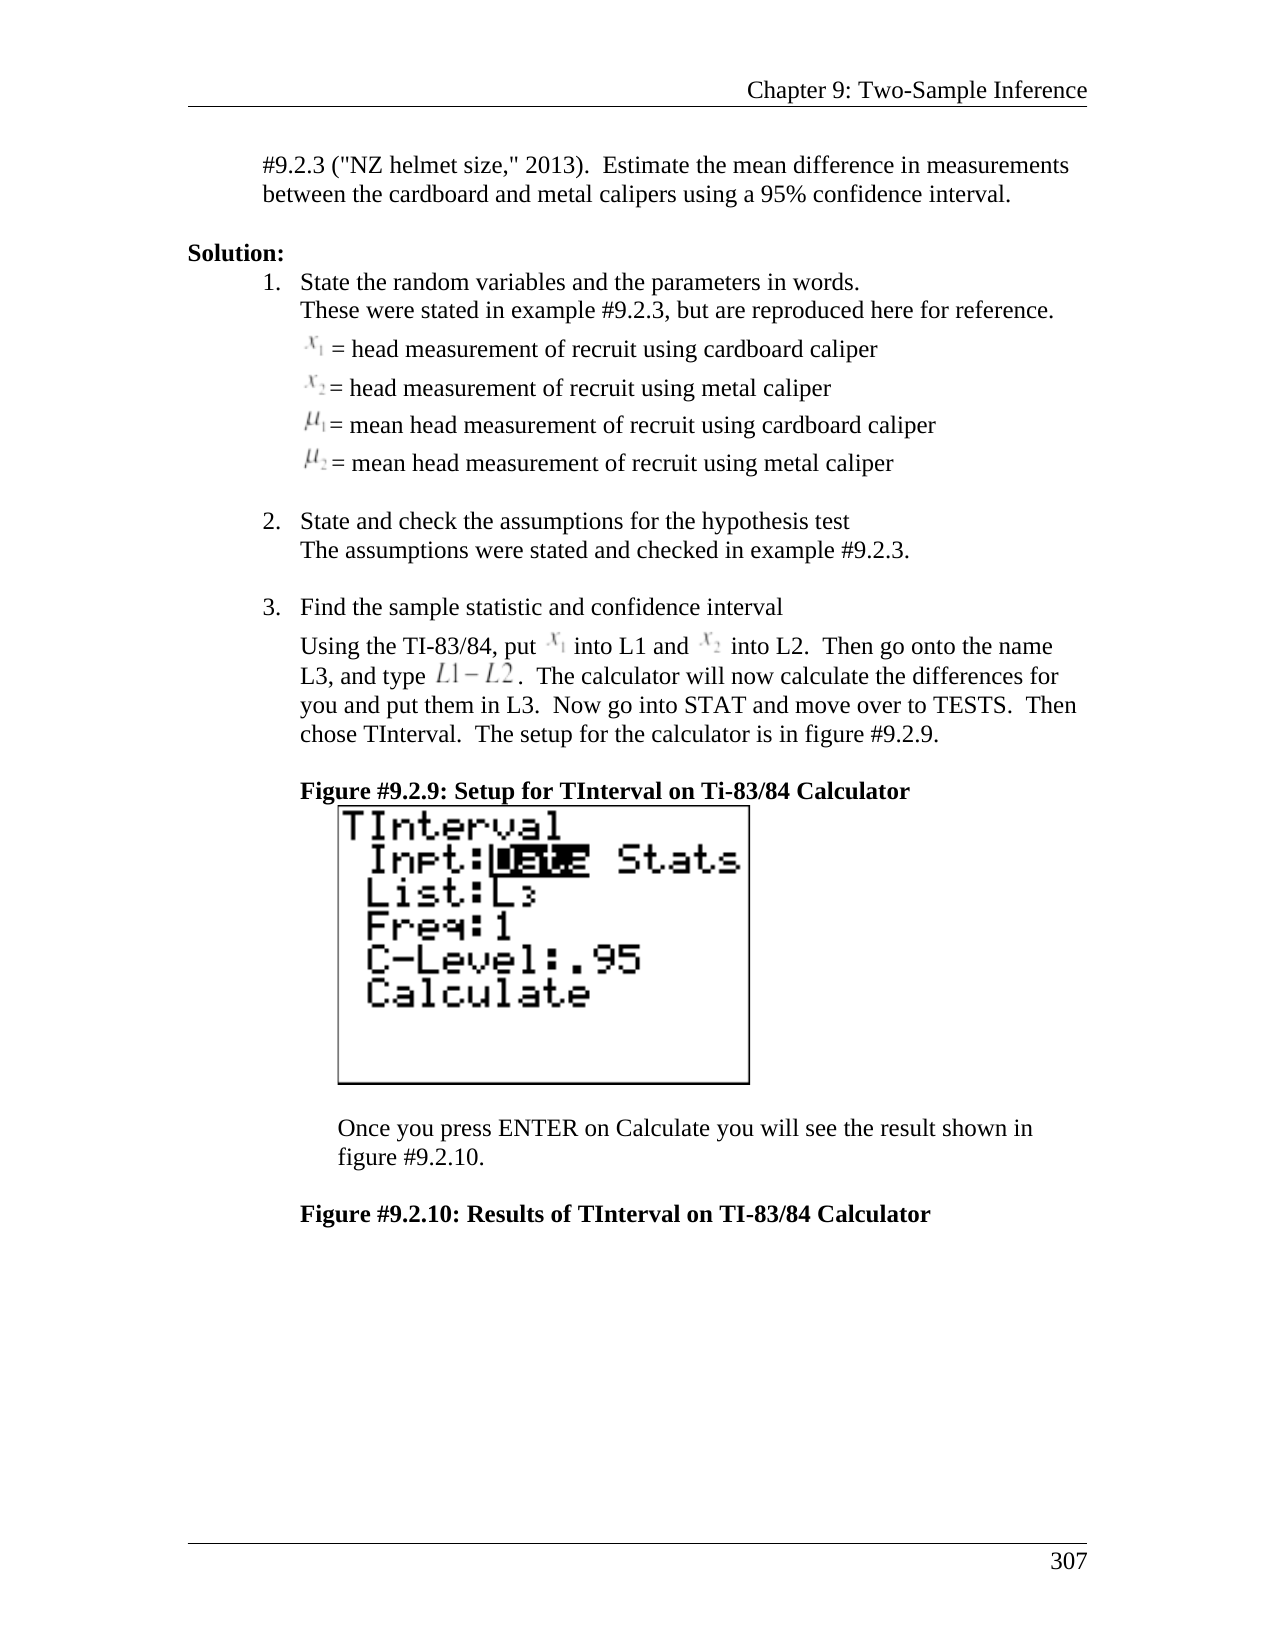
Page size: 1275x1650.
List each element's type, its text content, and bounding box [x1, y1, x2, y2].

text Once you press ENTER on Calculate you will see the result shown in figure #9.2.10. [337, 1113, 1087, 1171]
list Find the sample statistic and confidence interval [262, 592, 1087, 621]
text The assumptions were stated and checked in example #9.2.3. [300, 535, 1087, 563]
list State and check the assumptions for the hypothesis test [262, 506, 1087, 535]
text Figure #9.2.10: Results of TInterval on TI-83/84 Calculator [300, 1199, 1087, 1228]
text = mean head measurement of recruit using cardboard caliper [300, 402, 1087, 438]
text = head measurement of recruit using metal caliper [300, 363, 1087, 402]
text Using the TI-83/84, put into L1 and into L2. Then go onto the name L3, and type . The calculator will now calculate the differences for you and put them in L3. Now go into STAT and move over to TESTS. Then chose TInterval. The setup for the calculator is in figure #9.2.9. [300, 621, 1087, 748]
text Figure #9.2.9: Setup for TInterval on Ti-83/84 Calculator [300, 776, 1087, 805]
list These were stated in example #9.2.3, but are reproduced here for reference. [300, 296, 1087, 324]
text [262, 150, 1087, 207]
picture [337, 805, 750, 1085]
text = head measurement of recruit using cardboard caliper [300, 324, 1087, 363]
text Solution: [187, 238, 1087, 267]
text = mean head measurement of recruit using metal caliper [300, 438, 1087, 477]
list State the random variables and the parameters in words. [262, 267, 1087, 296]
